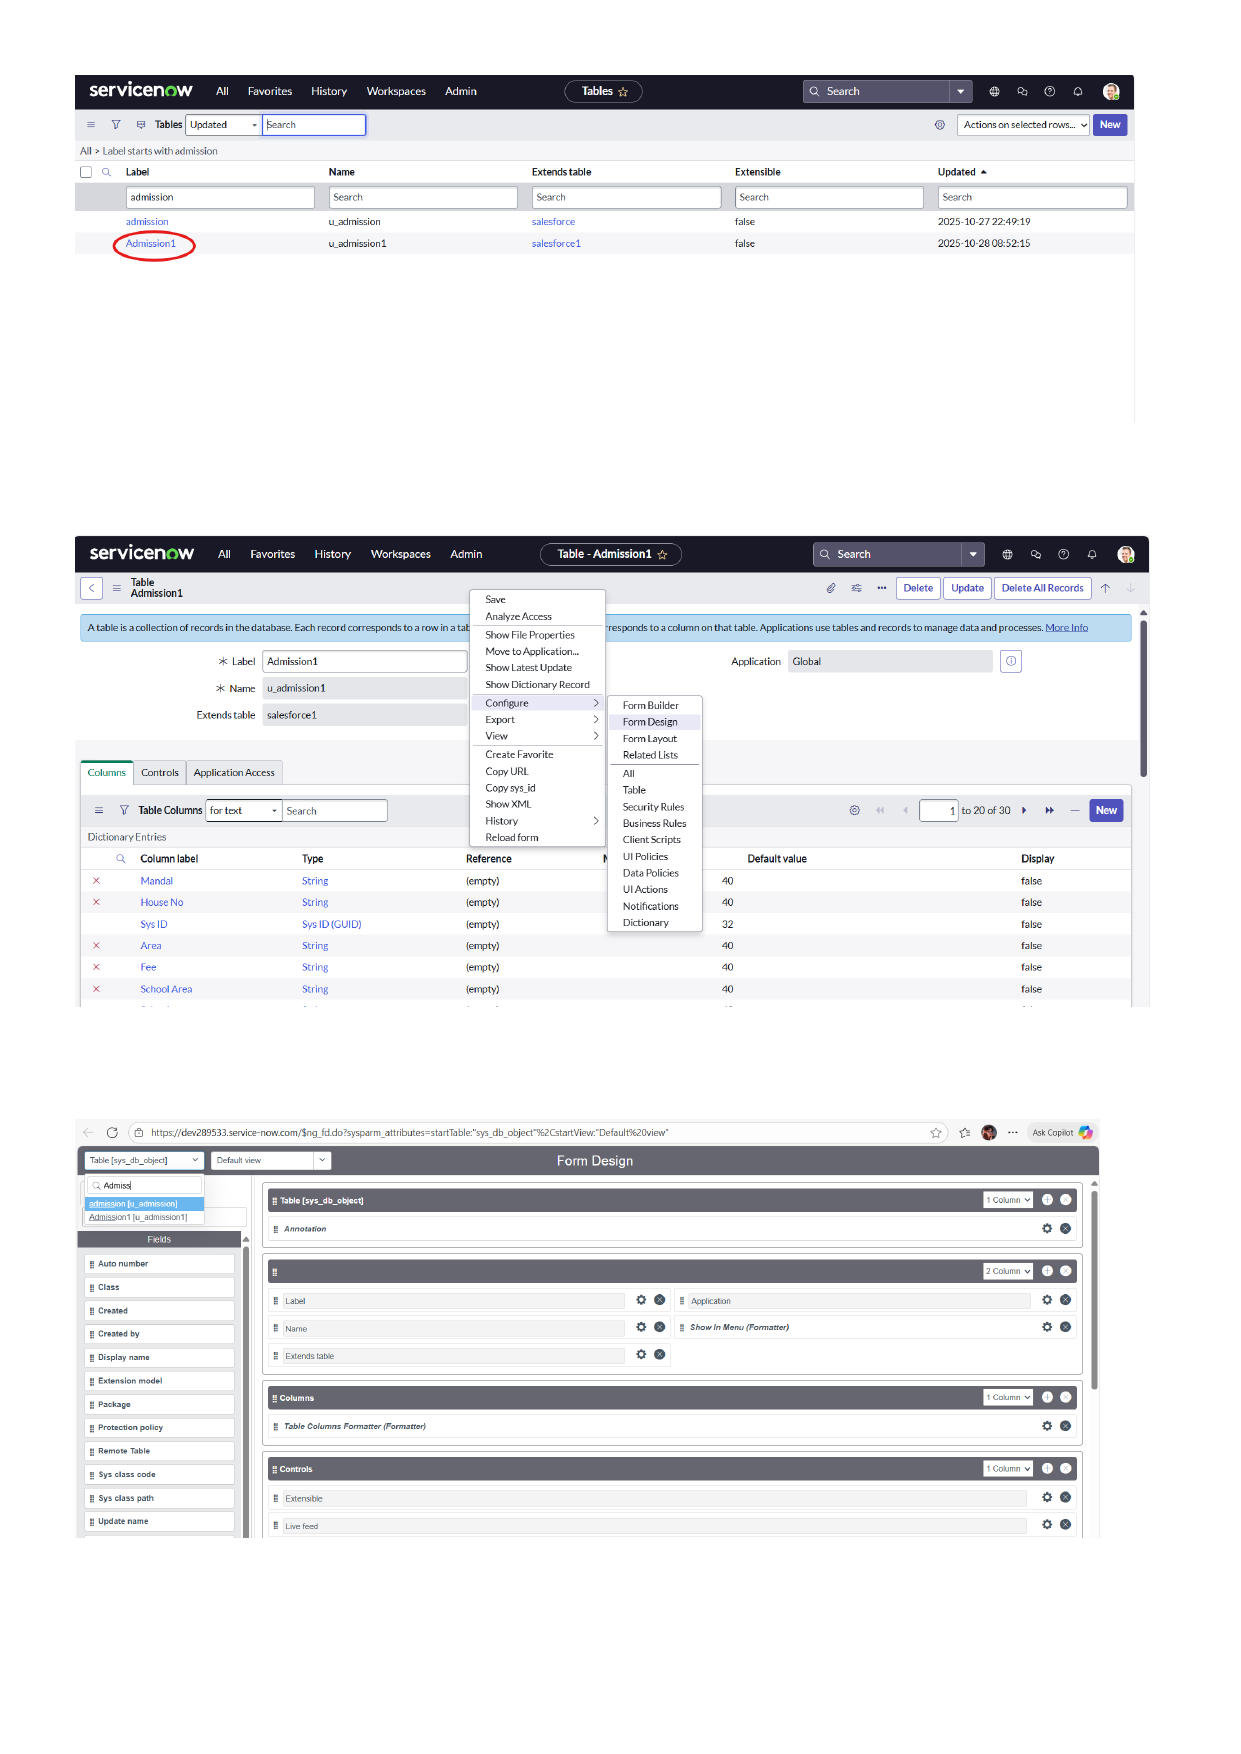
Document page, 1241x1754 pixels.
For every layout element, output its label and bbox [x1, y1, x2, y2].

picture [75, 75, 1135, 423]
picture [75, 1119, 1100, 1538]
picture [75, 535, 1150, 1007]
